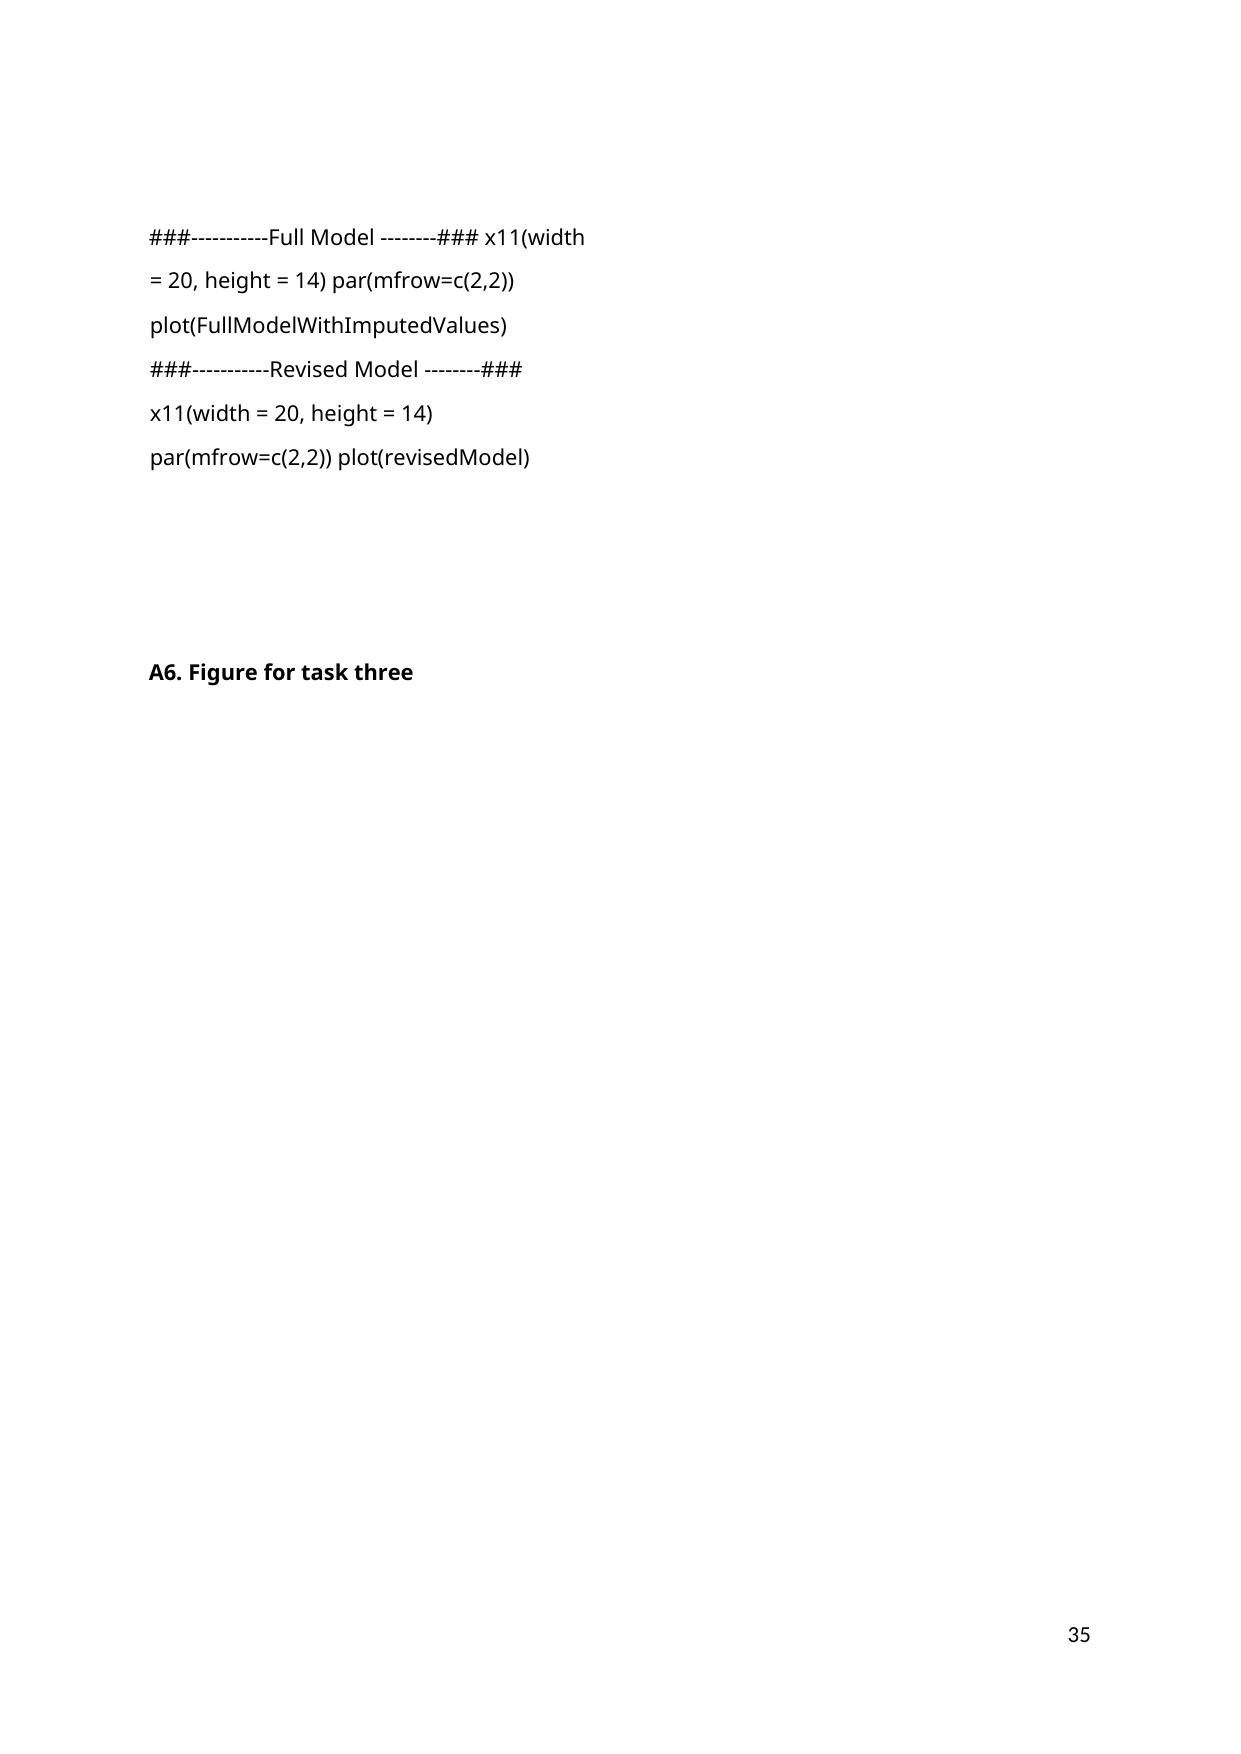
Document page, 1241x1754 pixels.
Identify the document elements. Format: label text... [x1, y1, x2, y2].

subtitle A6. Figure for task three [148, 657, 1178, 687]
text ###-----------Full Model --------### x11(width = 20, height = 14) par(mfrow=c(2,2)) plot(FullModelWithImputedValues) ###-----------Revised Model --------### x11(width = 20, height = 14) par(mfrow=c(2,2)) plot(revisedModel) [148, 221, 602, 472]
